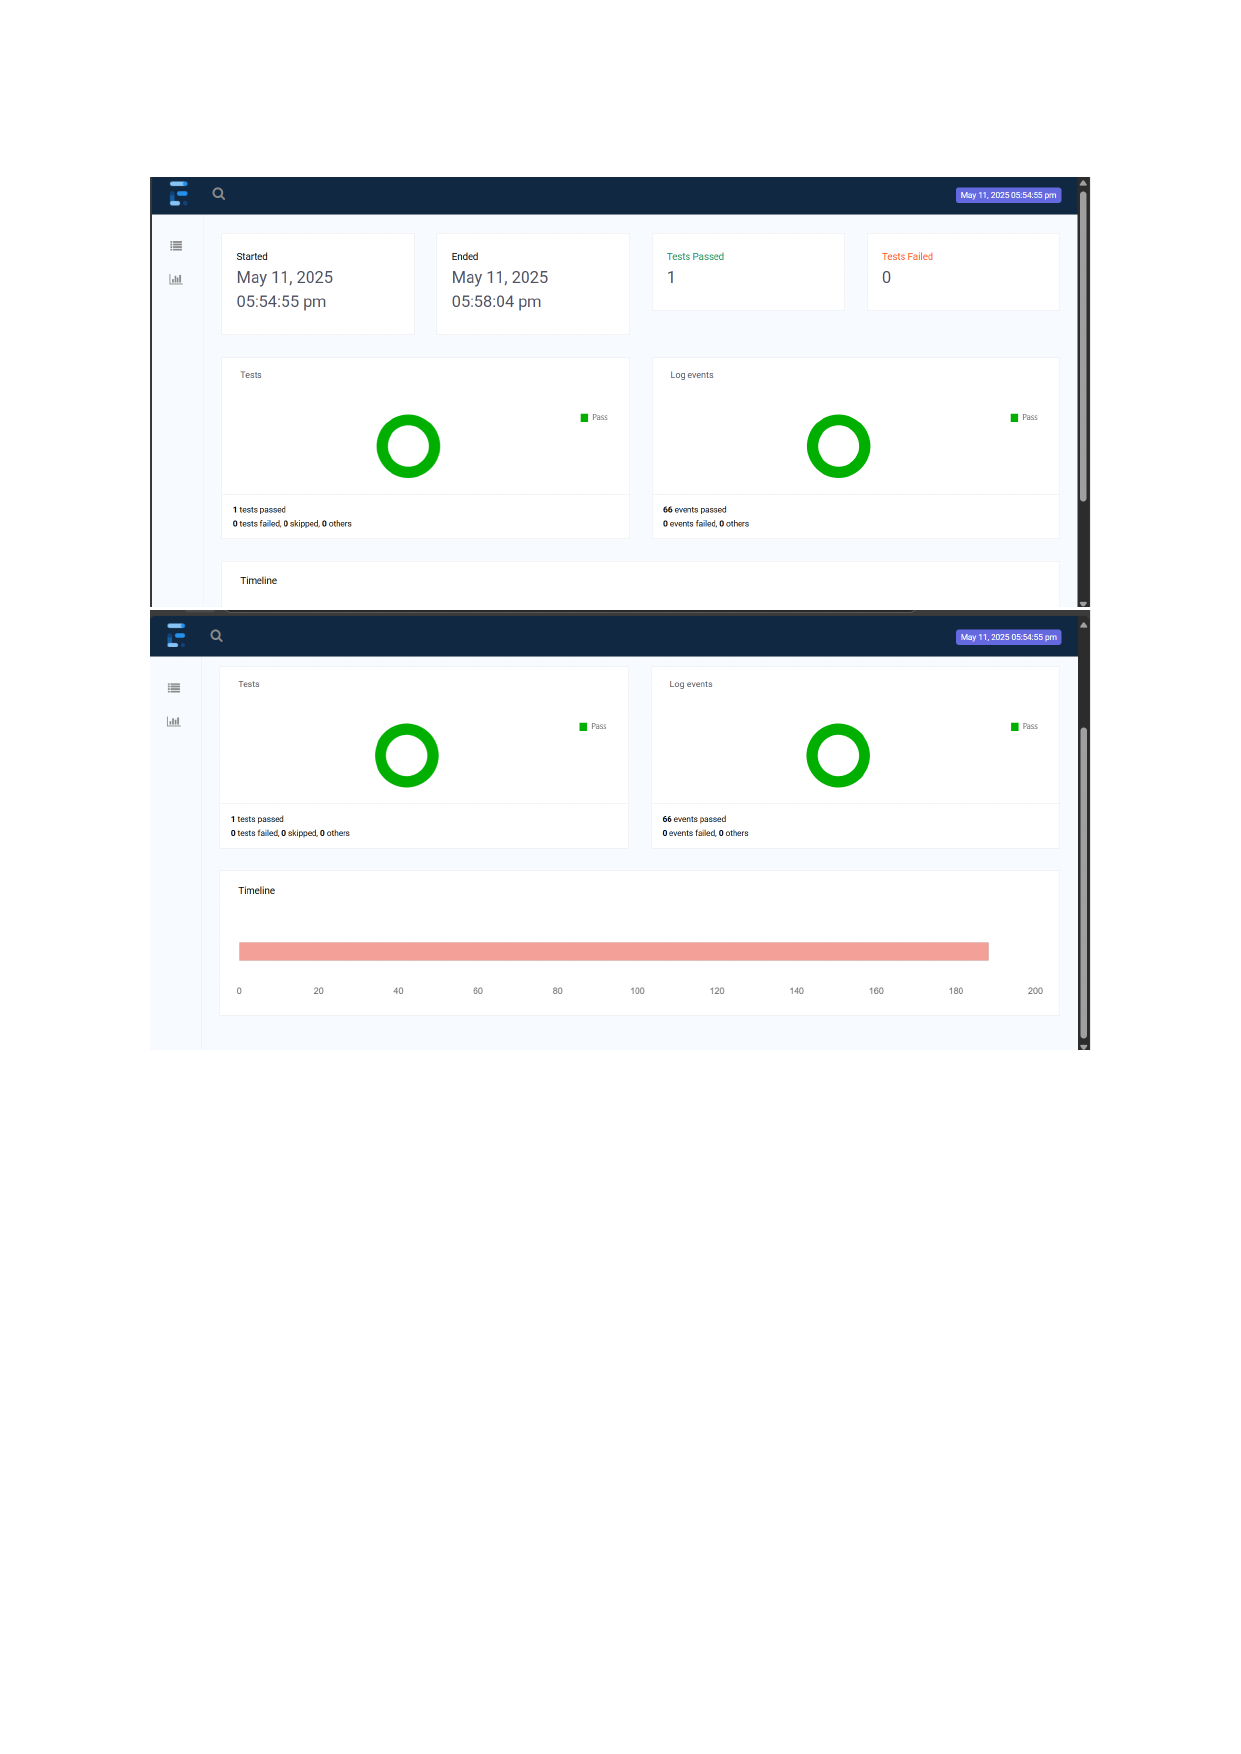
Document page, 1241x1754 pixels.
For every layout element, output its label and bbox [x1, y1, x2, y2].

picture [150, 610, 1091, 1050]
picture [150, 177, 1091, 607]
